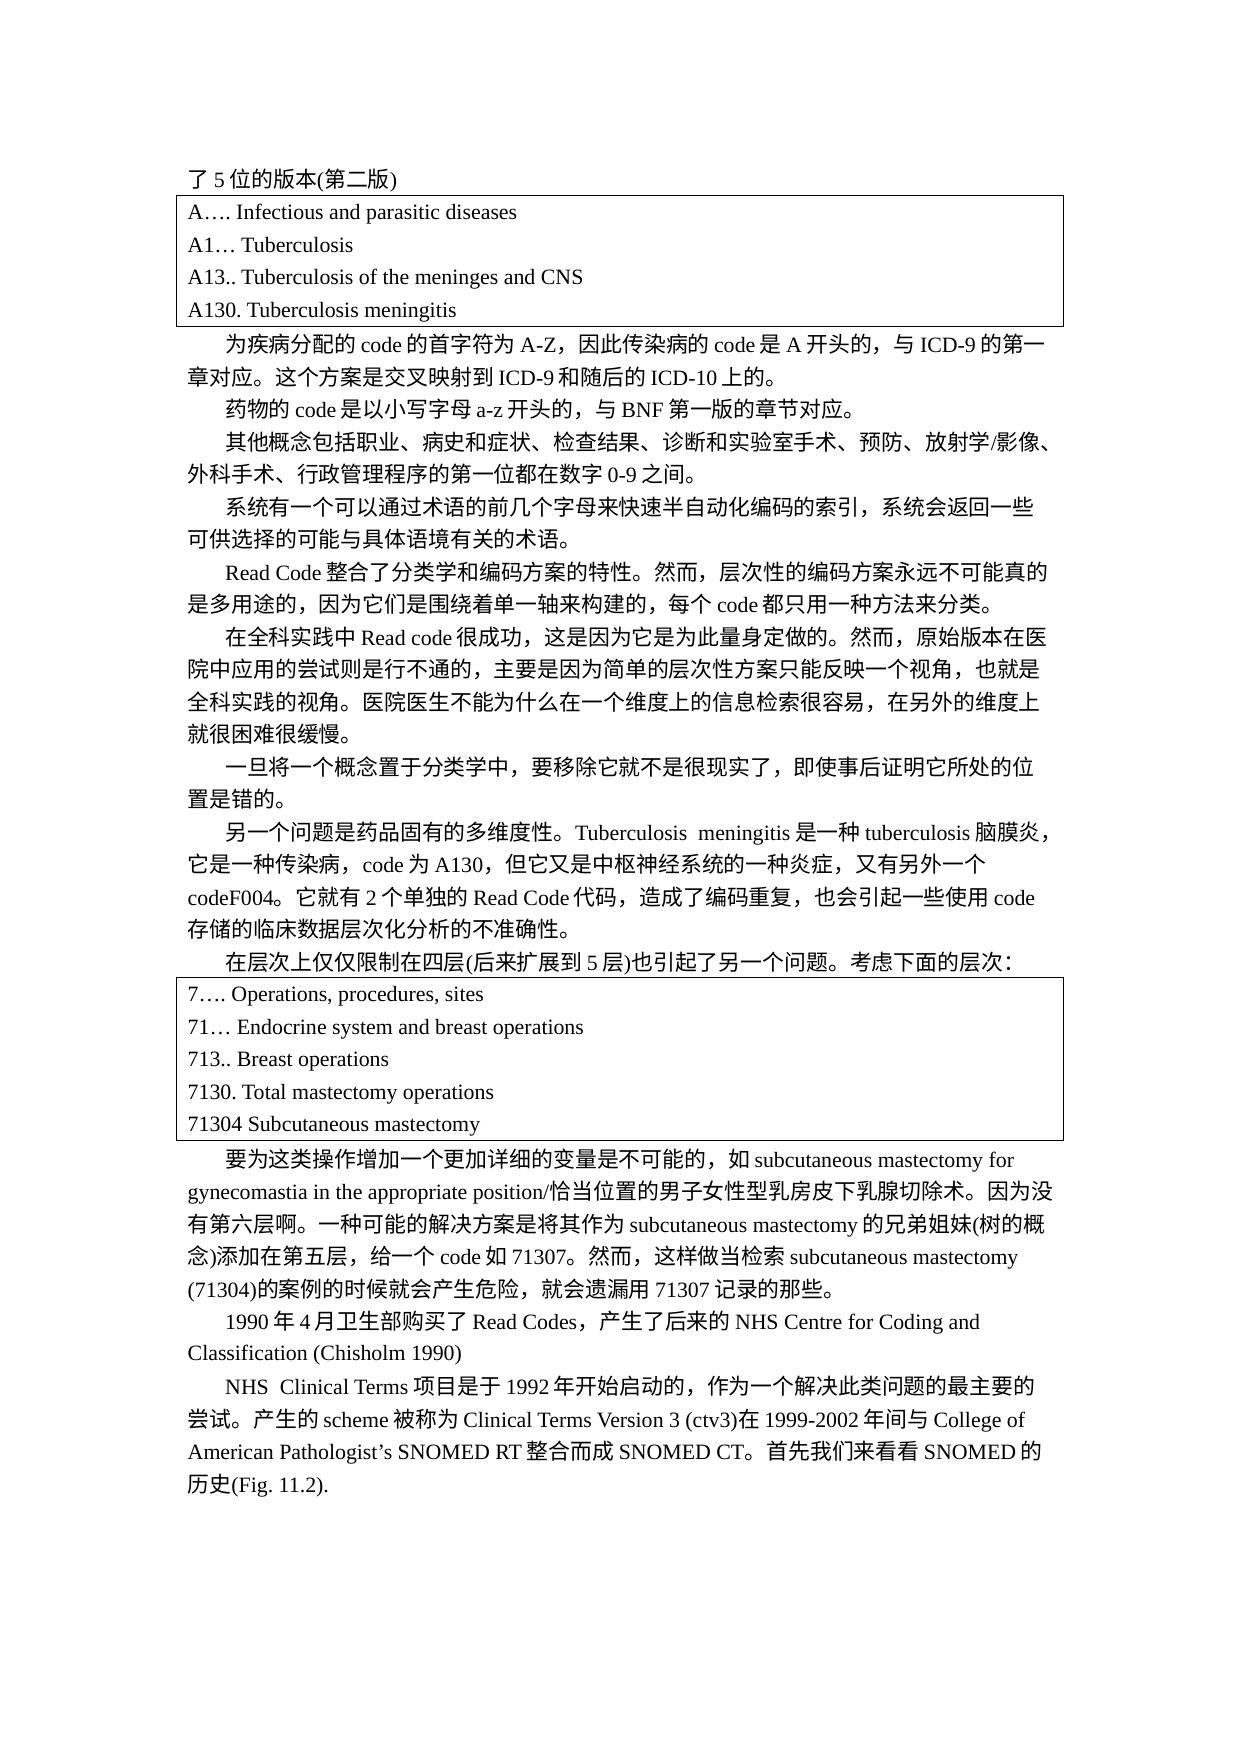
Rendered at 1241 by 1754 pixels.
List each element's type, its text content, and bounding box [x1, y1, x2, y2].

text 一旦将一个概念置于分类学中，要移除它就不是很现实了，即使事后证明它所处的位置是错的。 [187, 749, 1053, 814]
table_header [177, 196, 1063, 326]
text 为疾病分配的code的首字符为A-Z，因此传染病的code是A开头的，与ICD-9的第一章对应。这个方案是交叉映射到ICD-9和随后的ICD-10上的。 [187, 327, 1053, 392]
text 其他概念包括职业、病史和症状、检查结果、诊断和实验室手术、预防、放射学/影像、外科手术、行政管理程序的第一位都在数字0-9之间。 [187, 424, 1053, 489]
text 药物的code是以小写字母a-z开头的，与BNF第一版的章节对应。 [187, 392, 1053, 424]
text 系统有一个可以通过术语的前几个字母来快速半自动化编码的索引，系统会返回一些可供选择的可能与具体语境有关的术语。 [187, 489, 1053, 554]
text 在全科实践中Read code很成功，这是因为它是为此量身定做的。然而，原始版本在医院中应用的尝试则是行不通的，主要是因为简单的层次性方案只能反映一个视角，也就是全科实践的视角。医院医生不能为什么在一个维度上的信息检索很容易，在另外的维度上就很困难很缓慢。 [187, 619, 1053, 749]
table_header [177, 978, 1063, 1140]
text 在层次上仅仅限制在四层(后来扩展到5层)也引起了另一个问题。考虑下面的层次： [187, 944, 1053, 977]
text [187, 162, 1053, 194]
text 1990年4月卫生部购买了Read Codes，产生了后来的NHS Centre for Coding and Classification (Chisholm 1990) [187, 1304, 1053, 1369]
text NHS Clinical Terms 项目是于1992年开始启动的，作为一个解决此类问题的最主要的尝试。产生的scheme被称为Clinical Terms Version 3 (ctv3)在1999-2002年间与College of American Pathologist’s SNOMED RT整合而成SNOMED CT。首先我们来看看SNOMED的历史(Fig. 11.2). [187, 1369, 1053, 1499]
text 另一个问题是药品固有的多维度性。Tuberculosis meningitis是一种tuberculosis脑膜炎，它是一种传染病，code为A130，但它又是中枢神经系统的一种炎症，又有另外一个codeF004。它就有2个单独的Read Code代码，造成了编码重复，也会引起一些使用code存储的临床数据层次化分析的不准确性。 [187, 814, 1053, 944]
text Read Code整合了分类学和编码方案的特性。然而，层次性的编码方案永远不可能真的是多用途的，因为它们是围绕着单一轴来构建的，每个code都只用一种方法来分类。 [187, 554, 1053, 619]
text 要为这类操作增加一个更加详细的变量是不可能的，如subcutaneous mastectomy for gynecomastia in the appropriate position/恰当位置的男子女性型乳房皮下乳腺切除术。因为没有第六层啊。一种可能的解决方案是将其作为subcutaneous mastectomy的兄弟姐妹(树的概念)添加在第五层，给一个code如71307。然而，这样做当检索subcutaneous mastectomy (71304)的案例的时候就会产生危险，就会遗漏用71307记录的那些。 [187, 1141, 1053, 1304]
